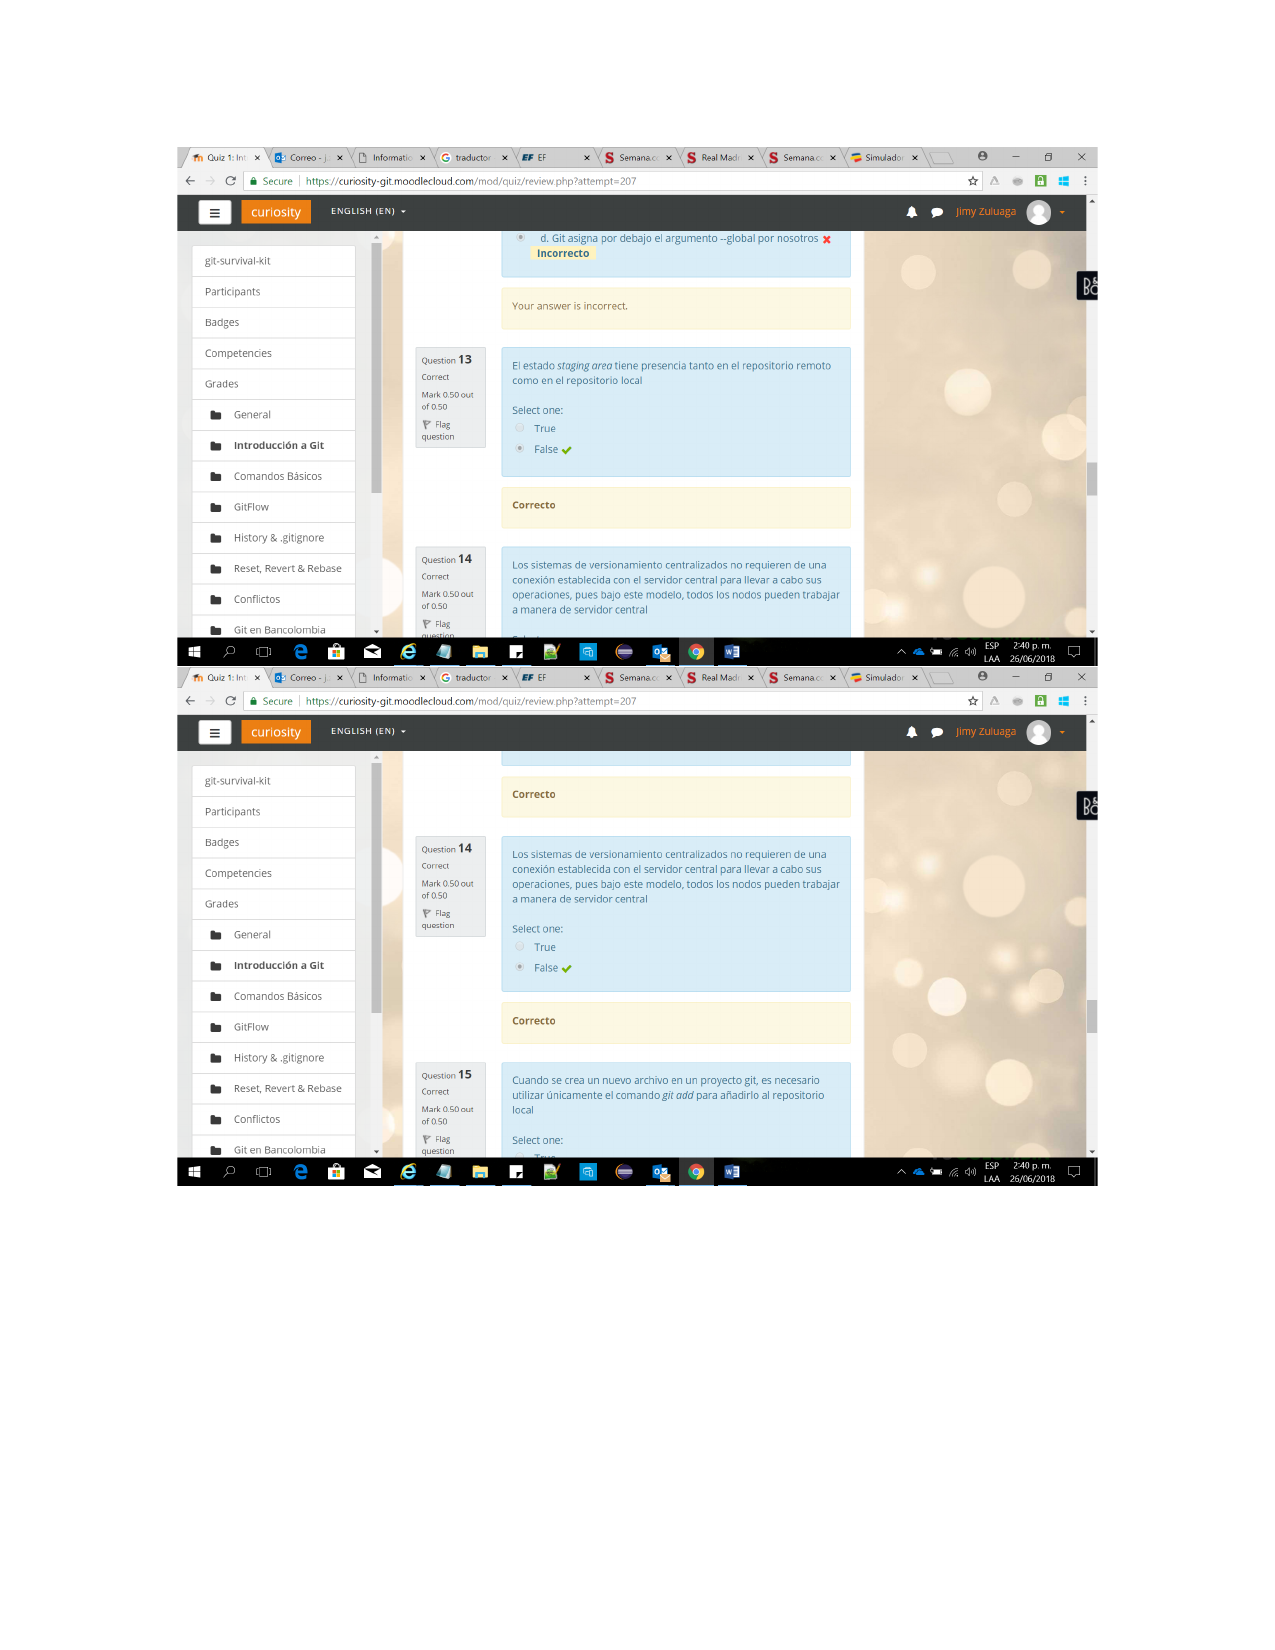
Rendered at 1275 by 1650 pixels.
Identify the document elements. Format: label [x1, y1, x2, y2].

picture [177, 147, 1098, 666]
picture [177, 667, 1098, 1186]
